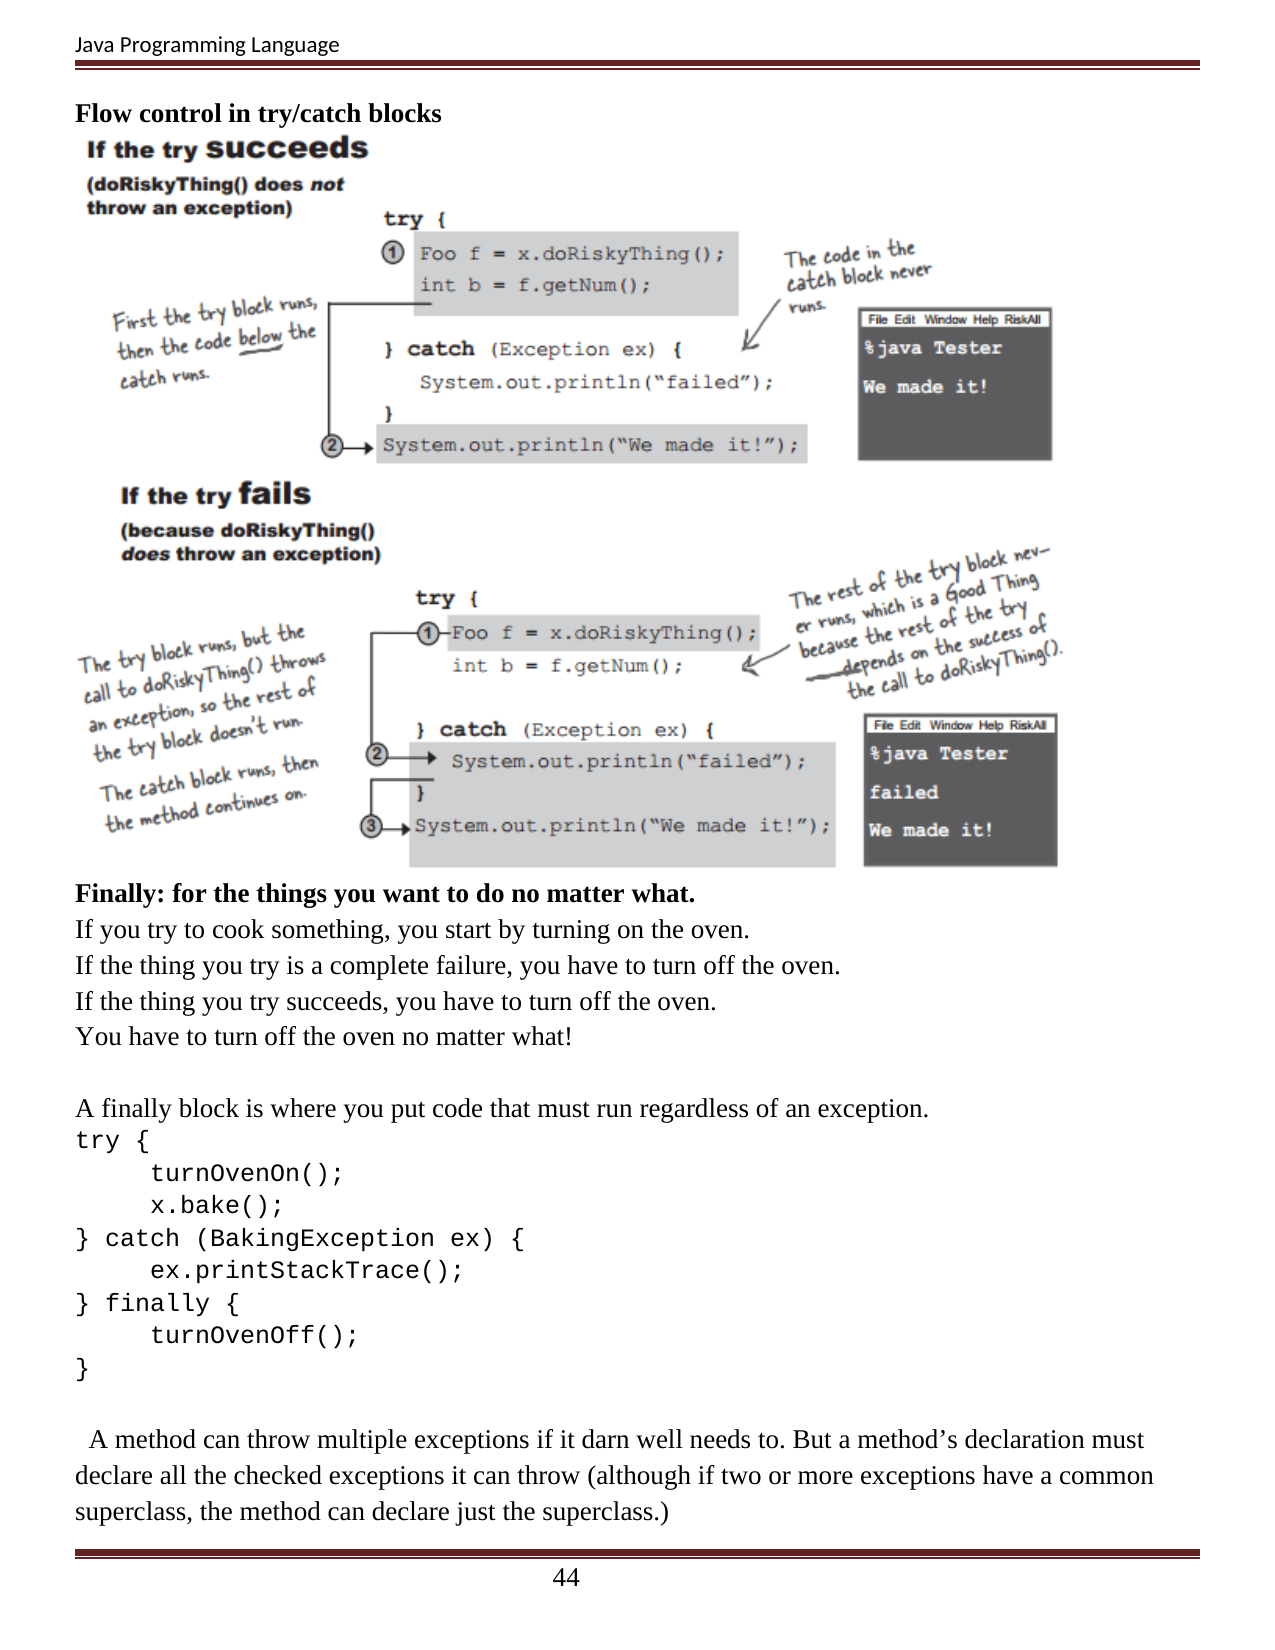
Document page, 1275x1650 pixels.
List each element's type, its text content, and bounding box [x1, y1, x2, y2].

text If the thing you try is a complete failure, you have to turn off the oven. [75, 949, 1200, 980]
text A finally block is where you put code that must run regardless of an exception. [75, 1092, 1200, 1123]
text Finally: for the things you want to do no matter what. [75, 877, 1200, 909]
text You have to turn off the oven no matter what! [75, 1020, 1200, 1052]
text turnOvenOff(); [75, 1323, 1200, 1351]
text try { [75, 1128, 1200, 1156]
text ex.printStackTrace(); [75, 1258, 1200, 1286]
text } finally { [75, 1290, 1200, 1318]
text If the thing you try succeeds, you have to turn off the oven. [75, 985, 1200, 1016]
text If you try to cook something, you start by turning on the oven. [75, 913, 1200, 944]
text Flow control in try/catch blocks [75, 97, 1200, 129]
text } [75, 1355, 1200, 1383]
text } catch (BakingException ex) { [75, 1225, 1200, 1253]
text turnOvenOn(); [75, 1160, 1200, 1188]
picture [75, 133, 1061, 473]
picture [75, 476, 1083, 874]
text A method can throw multiple exceptions if it darn well needs to. But a method’s declaration must declare all the checked exceptions it can throw (although if two or more exceptions have a common superclass, the method can declare just the superclass.) [75, 1423, 1200, 1526]
text x.bake(); [75, 1193, 1200, 1221]
